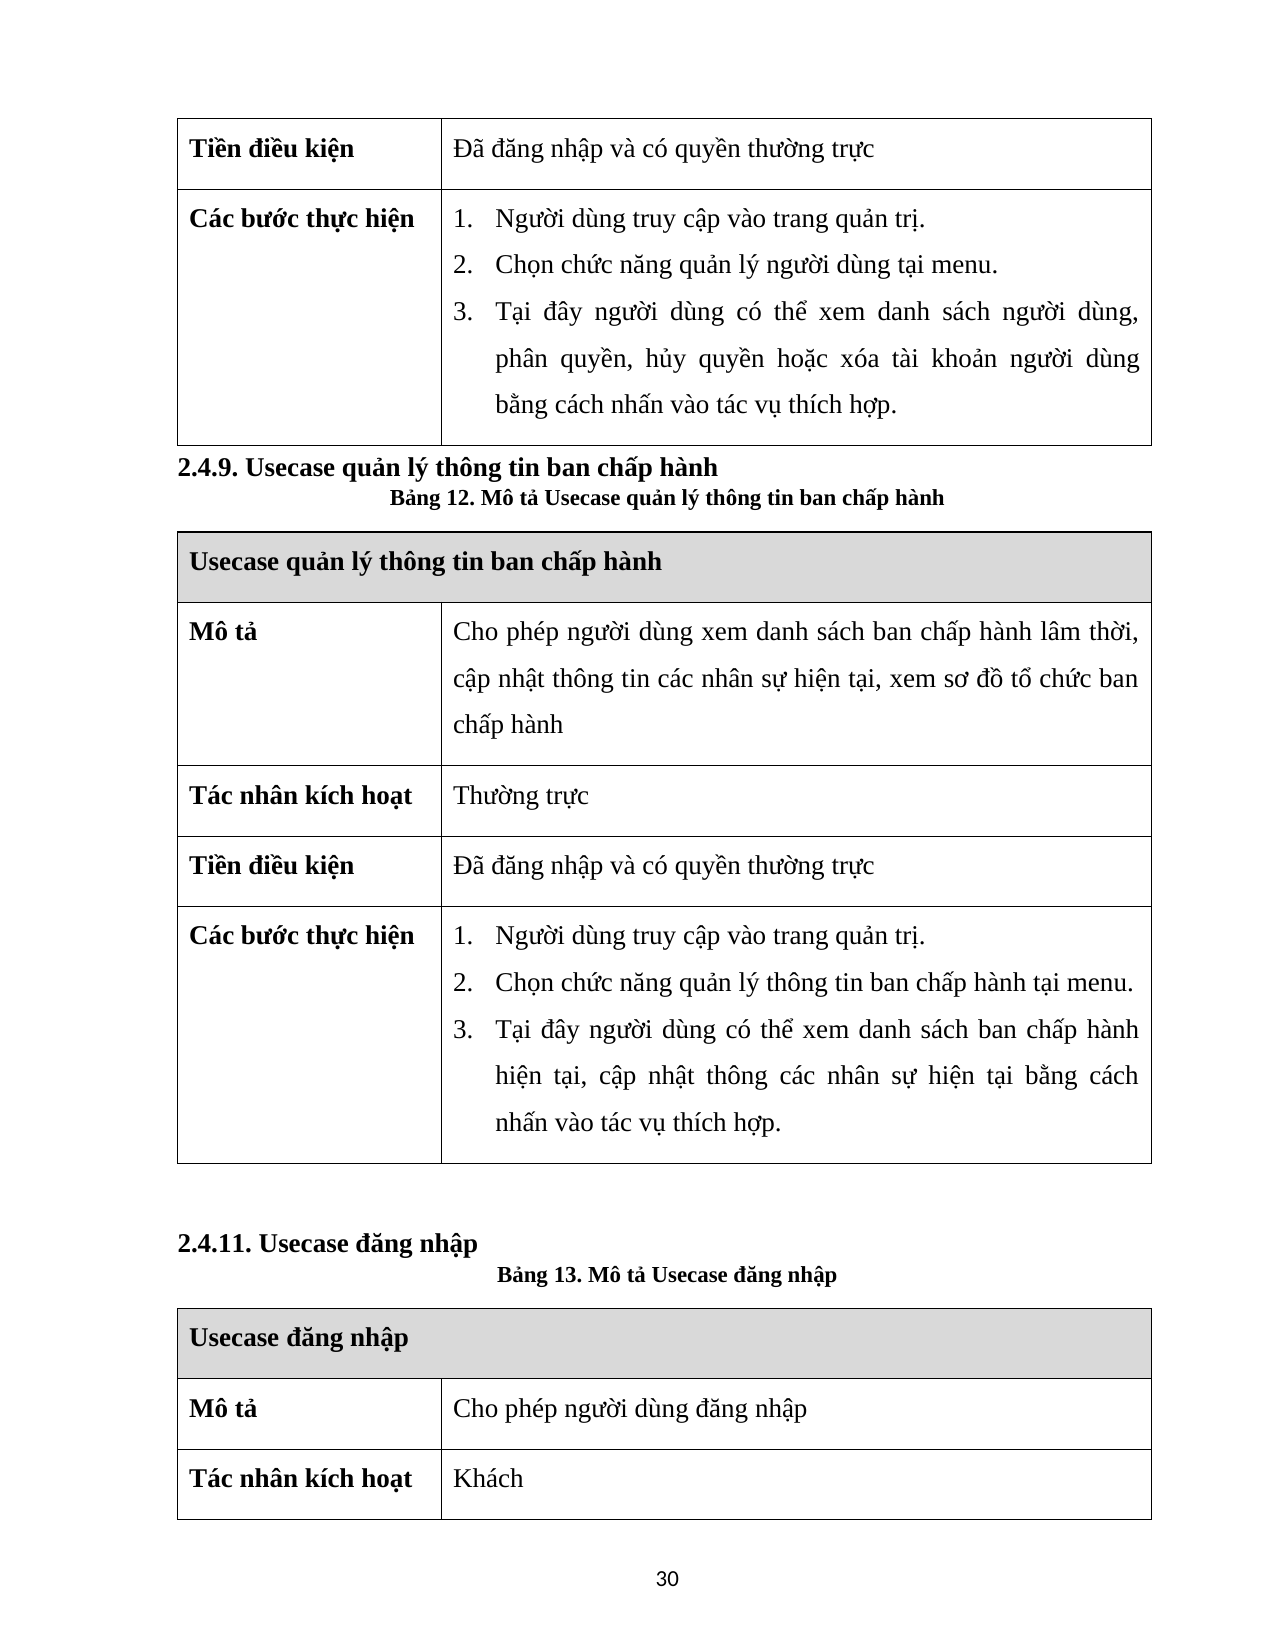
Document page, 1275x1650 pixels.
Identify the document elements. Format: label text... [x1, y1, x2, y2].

table_cell Tiền điều kiện [178, 837, 441, 906]
subtitle 2.4.9. Usecase quản lý thông tin ban chấp hành [177, 451, 1157, 482]
table_cell Tác nhân kích hoạt [178, 1450, 441, 1519]
table_cell Cho phép người dùng xem danh sách ban chấp hành lâm thời, cập nhật thông tin các nhân sự hiện tại, xem sơ đồ tổ chức ban chấp hành [442, 603, 1151, 765]
table_cell Các bước thực hiện [178, 190, 441, 445]
table_cell Mô tả [178, 603, 441, 765]
table_cell Thường trực [442, 766, 1151, 836]
table_header Usecase quản lý thông tin ban chấp hành [178, 533, 1151, 602]
table_cell Đã đăng nhập và có quyền thường trực [442, 837, 1151, 906]
table_cell Người dùng truy cập vào trang quản trị. Chọn chức năng quản lý thông tin ban chấp hành tại menu. Tại đây người dùng có thể xem danh sách ban chấp hành hiện tại, cập nhật thông các nhân sự hiện tại bằng cách nhấn vào tác vụ thích hợp. [442, 907, 1151, 1163]
text Bảng 12. Mô tả Usecase quản lý thông tin ban chấp hành [177, 484, 1157, 511]
table_cell Khách [442, 1450, 1151, 1519]
table_cell Người dùng truy cập vào trang quản trị. Chọn chức năng quản lý người dùng tại menu. Tại đây người dùng có thể xem danh sách người dùng, phân quyền, hủy quyền hoặc xóa tài khoản người dùng bằng cách nhấn vào tác vụ thích hợp. [442, 190, 1151, 445]
table_cell Các bước thực hiện [178, 907, 441, 1163]
table_cell Đã đăng nhập và có quyền thường trực [442, 119, 1151, 188]
table_cell Tiền điều kiện [178, 119, 441, 188]
table_cell Tác nhân kích hoạt [178, 766, 441, 836]
table_header Usecase đăng nhập [178, 1309, 1151, 1378]
subtitle 2.4.11. Usecase đăng nhập [177, 1227, 1157, 1258]
table_cell Cho phép người dùng đăng nhập [442, 1379, 1151, 1449]
text Bảng 13. Mô tả Usecase đăng nhập [177, 1261, 1157, 1287]
table_cell Mô tả [178, 1379, 441, 1449]
